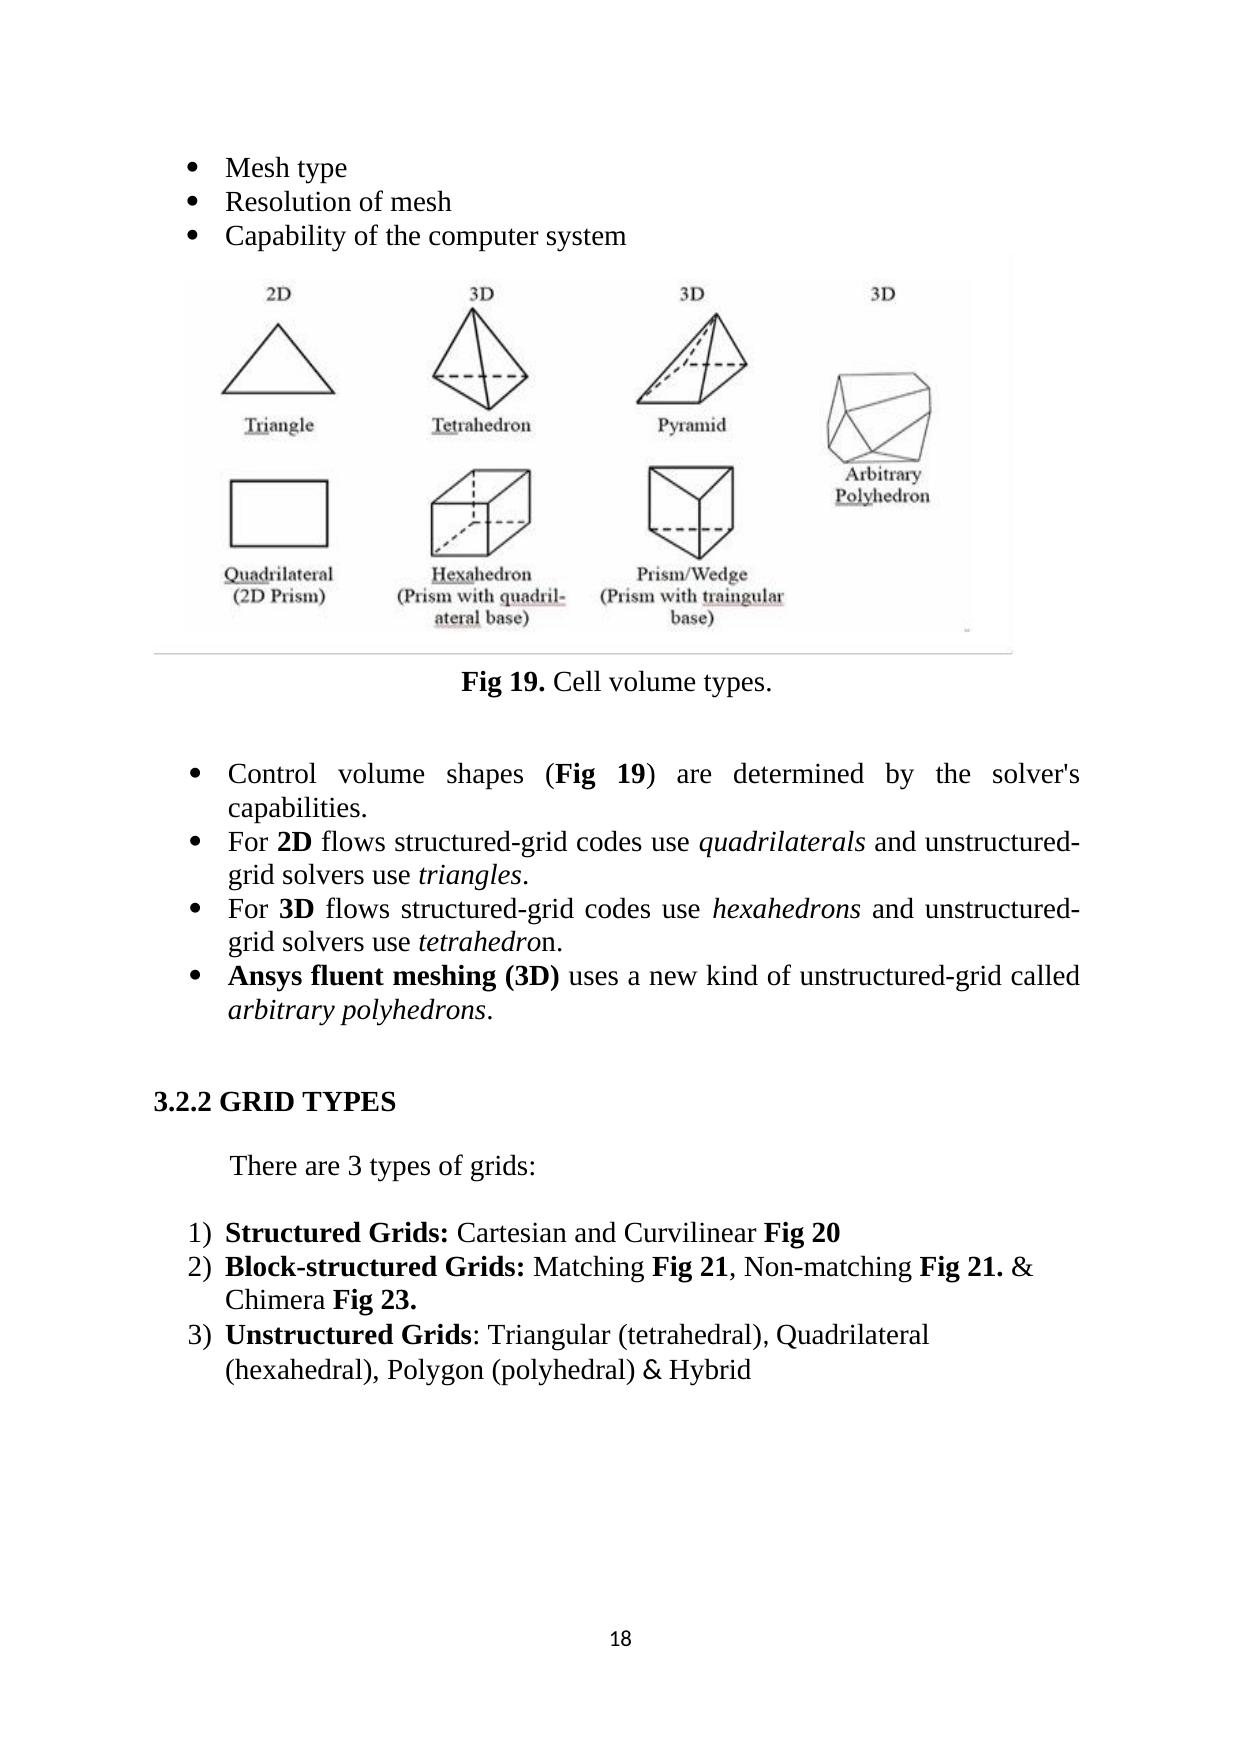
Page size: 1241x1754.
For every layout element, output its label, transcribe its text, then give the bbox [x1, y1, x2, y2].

list Resolution of mesh [187, 184, 1080, 217]
text Fig 19. Cell volume types. [150, 664, 1084, 698]
text 3.2.2 GRID TYPES [153, 1084, 1090, 1117]
list Structured Grids: Cartesian and Curvilinear Fig 20 [187, 1215, 1080, 1249]
list Unstructured Grids: Triangular (tetrahedral), Quadrilateral (hexahedral), Polygon (polyhedral) & Hybrid [187, 1316, 1080, 1387]
list For 3D flows structured-grid codes use hexahedrons and unstructured-grid solvers use tetrahedron. [190, 891, 1080, 958]
list For 2D flows structured-grid codes use quadrilaterals and unstructured-grid solvers use triangles. [190, 824, 1080, 891]
text There are 3 types of grids: [229, 1148, 1090, 1181]
list Control volume shapes (Fig 19) are determined by the solver's capabilities. [190, 757, 1080, 824]
list Capability of the computer system [187, 217, 1080, 253]
picture [154, 252, 1015, 661]
list Block-structured Grids: Matching Fig 21, Non-matching Fig 21. & Chimera Fig 23. [187, 1249, 1080, 1316]
list Mesh type [187, 150, 1080, 184]
list Ansys fluent meshing (3D) uses a new kind of unstructured-grid called arbitrary polyhedrons. [190, 958, 1080, 1025]
